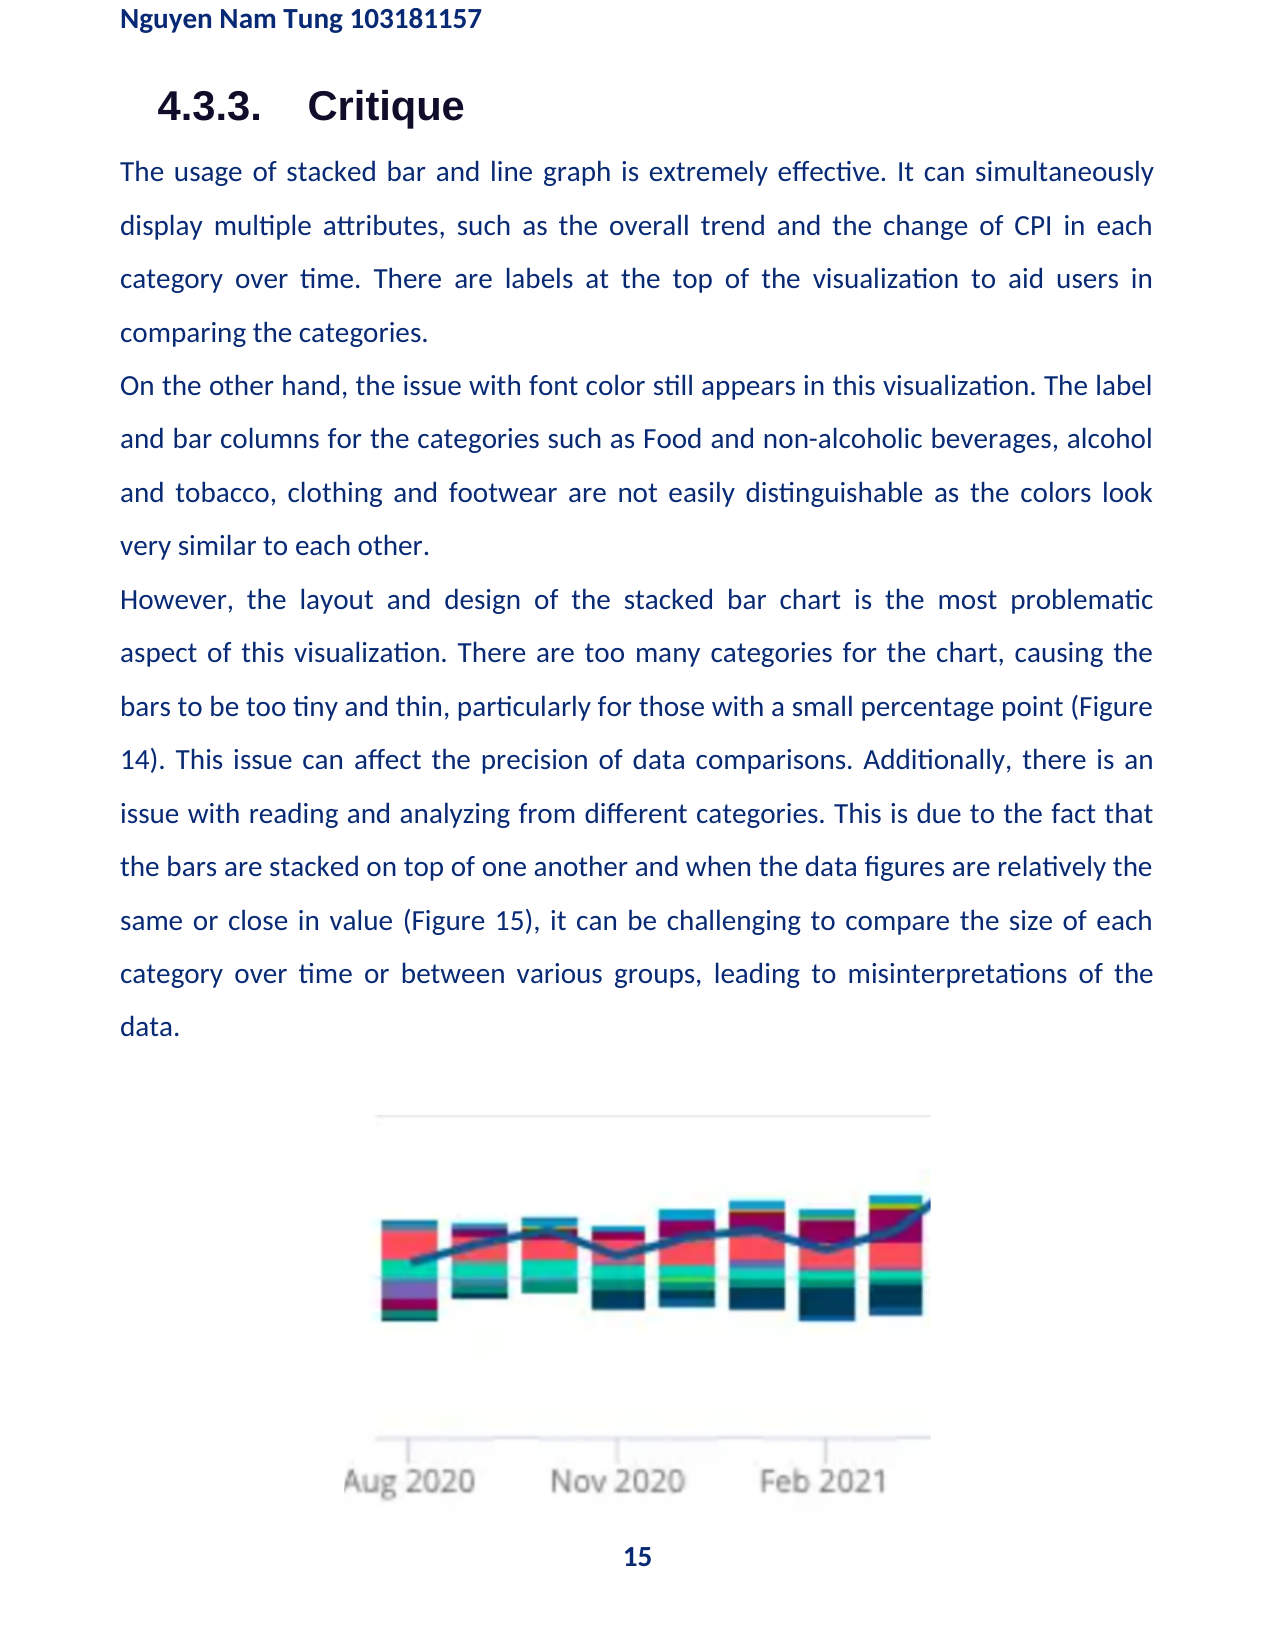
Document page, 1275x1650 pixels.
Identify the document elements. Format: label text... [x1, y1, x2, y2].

text On the other hand, the issue with font color still appears in this visualization. The label and bar columns for the categories such as Food and non-alcoholic beverages, alcohol and tobacco, clothing and footwear are not easily distinguishable as the colors look very similar to each other. [120, 367, 1155, 563]
picture [344, 1115, 931, 1529]
text However, the layout and design of the stacked bar chart is the most problematic aspect of this visualization. There are too many categories for the chart, causing the bars to be too tiny and thin, particularly for those with a small percentage point (Figure 14). This issue can affect the precision of data comparisons. Additionally, there is an issue with reading and analyzing from different categories. This is due to the fact that the bars are stacked on top of one another and when the data figures are relatively the same or close in value (Figure 15), it can be challenging to compare the size of each category over time or between various groups, leading to misinterpretations of the data. [120, 581, 1155, 1044]
subtitle Critique [157, 82, 1155, 129]
text The usage of stacked bar and line graph is extremely effective. It can simultaneously display multiple attributes, such as the overall trend and the change of CPI in each category over time. There are labels at the top of the visualization to aid users in comparing the categories. [120, 153, 1155, 349]
